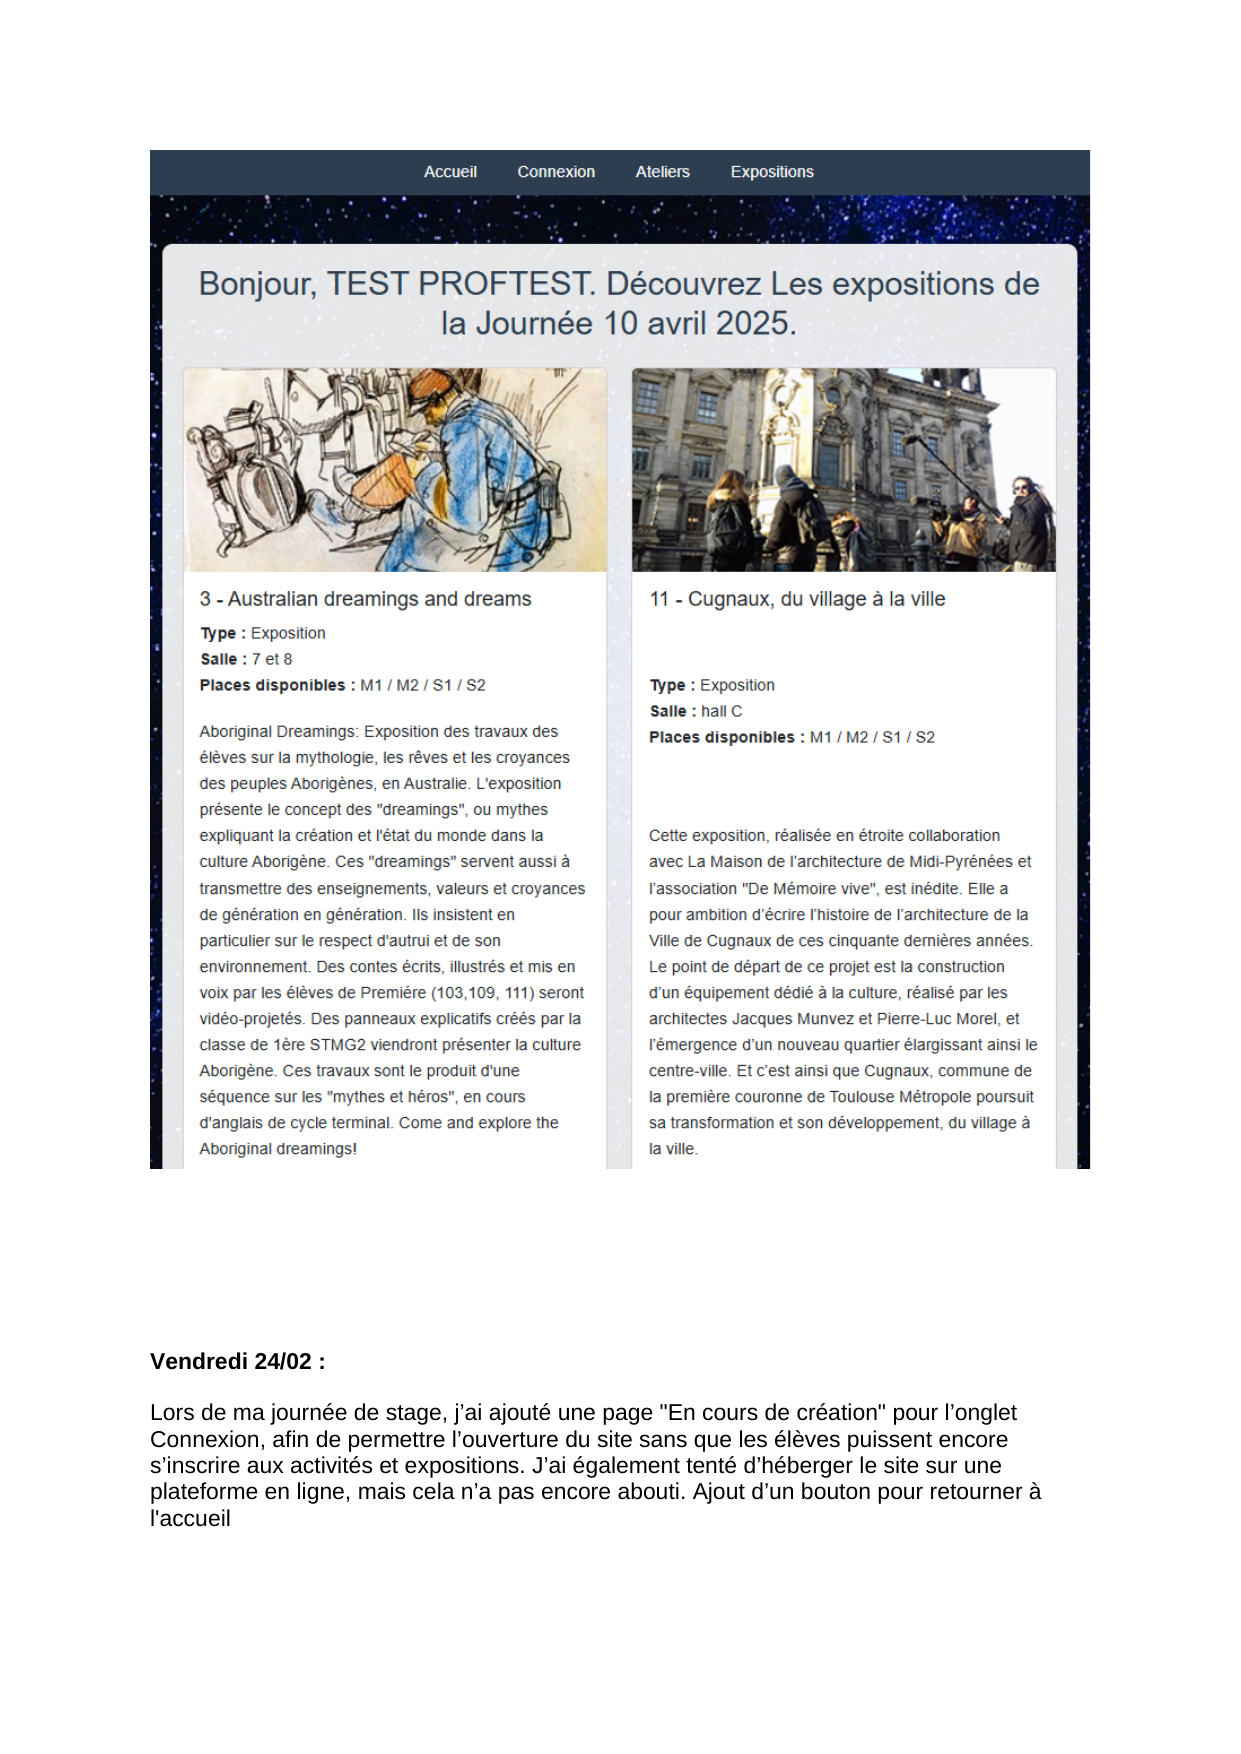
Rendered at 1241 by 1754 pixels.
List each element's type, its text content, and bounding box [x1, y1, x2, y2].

text Lors de ma journée de stage, j’ai ajouté une page "En cours de création" pour l’onglet Connexion, afin de permettre l’ouverture du site sans que les élèves puissent encore s’inscrire aux activités et expositions. J’ai également tenté d’héberger le site sur une plateforme en ligne, mais cela n’a pas encore abouti. Ajout d’un bouton pour retourner à l'accueil [150, 1399, 1090, 1531]
text Vendredi 24/02 : [150, 1348, 1090, 1374]
picture [150, 150, 1091, 1169]
